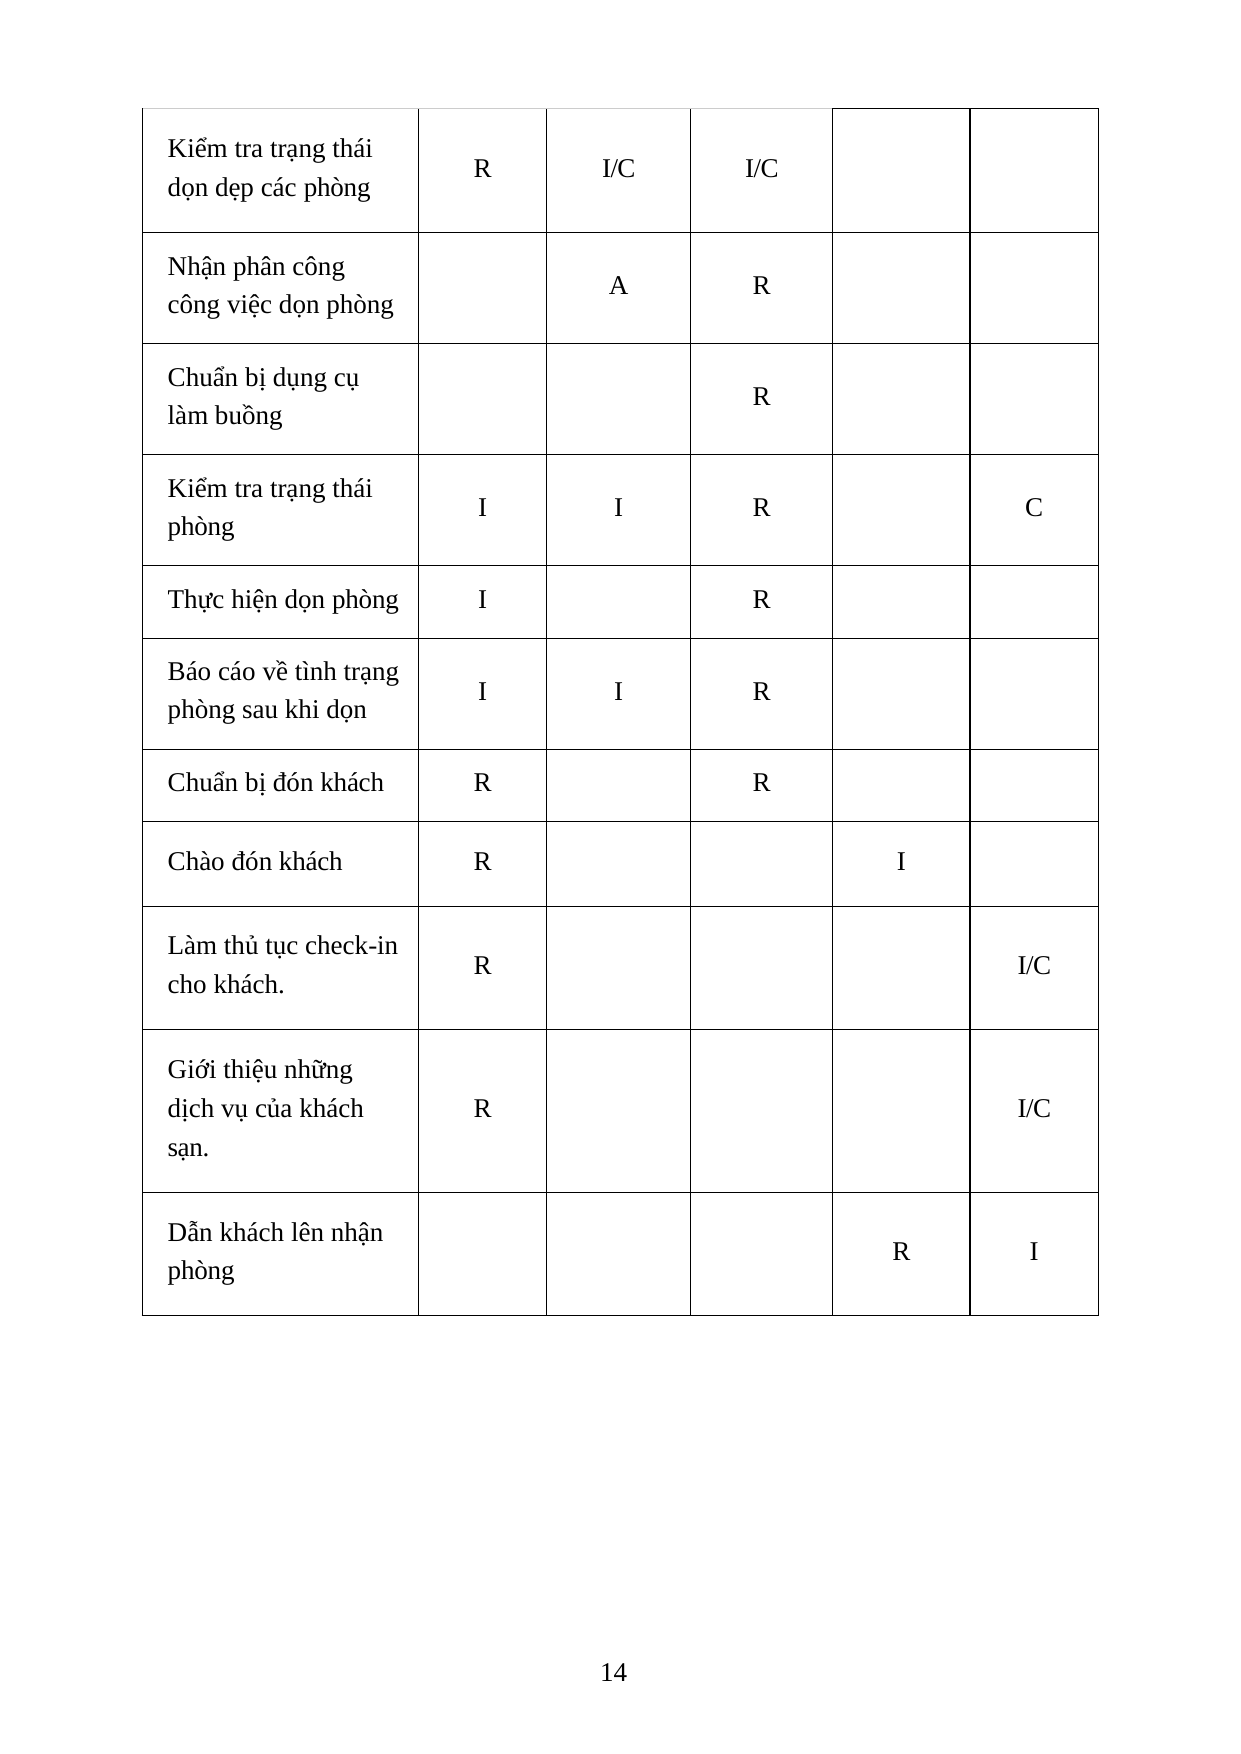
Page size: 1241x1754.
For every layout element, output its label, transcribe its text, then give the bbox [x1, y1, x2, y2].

table_header I/C [547, 109, 690, 232]
table_cell [833, 233, 969, 343]
table_cell [833, 1030, 969, 1192]
table_cell R [691, 233, 832, 343]
table_cell R [691, 750, 832, 821]
table_cell [419, 344, 546, 454]
table_cell Dẫn khách lên nhận phòng [143, 1193, 418, 1315]
table_cell [833, 344, 969, 454]
table_cell R [419, 750, 546, 821]
table_cell [691, 1193, 832, 1315]
table_cell R [691, 639, 832, 749]
table_cell Kiểm tra trạng thái phòng [143, 455, 418, 565]
table_cell I/C [971, 907, 1098, 1029]
table_cell [547, 750, 690, 821]
table_header R [419, 109, 546, 232]
table_cell [971, 566, 1098, 638]
table_cell [833, 907, 969, 1029]
table_cell Chuẩn bị đón khách [143, 750, 418, 821]
table_cell [419, 1193, 546, 1315]
table_cell I [419, 455, 546, 565]
table_cell [691, 1030, 832, 1192]
table_header I/C [691, 109, 832, 232]
table_cell Báo cáo về tình trạng phòng sau khi dọn [143, 639, 418, 749]
table_cell R [691, 455, 832, 565]
table_cell [971, 639, 1098, 749]
table_cell [547, 1193, 690, 1315]
table_cell [833, 639, 969, 749]
table_cell I [547, 639, 690, 749]
table_cell [971, 344, 1098, 454]
table_cell R [833, 1193, 969, 1315]
table_cell [547, 907, 690, 1029]
table_cell I [971, 1193, 1098, 1315]
table_cell R [691, 344, 832, 454]
table_cell I [833, 822, 969, 906]
table_cell I/C [971, 1030, 1098, 1192]
table_cell [547, 822, 690, 906]
table_cell [833, 455, 969, 565]
table_cell C [971, 455, 1098, 565]
table_cell [833, 750, 969, 821]
table_cell [691, 907, 832, 1029]
table_header Kiểm tra trạng thái dọn dẹp các phòng [143, 109, 418, 232]
table_cell [971, 822, 1098, 906]
table_cell [547, 566, 690, 638]
table_cell [833, 566, 969, 638]
table_cell [419, 233, 546, 343]
table_cell Làm thủ tục check-in cho khách. [143, 907, 418, 1029]
table_cell R [419, 907, 546, 1029]
table_cell I [419, 566, 546, 638]
table_cell I [419, 639, 546, 749]
table_cell R [419, 822, 546, 906]
table_header [971, 109, 1098, 232]
table_cell R [691, 566, 832, 638]
table_header [833, 109, 969, 232]
table_cell Chào đón khách [143, 822, 418, 906]
table_cell [547, 344, 690, 454]
table_cell I [547, 455, 690, 565]
table_cell [547, 1030, 690, 1192]
table_cell Thực hiện dọn phòng [143, 566, 418, 638]
table_cell Giới thiệu những dịch vụ của khách sạn. [143, 1030, 418, 1192]
table_cell [691, 822, 832, 906]
table_cell R [419, 1030, 546, 1192]
table_cell [971, 750, 1098, 821]
table_cell Nhận phân công công việc dọn phòng [143, 233, 418, 343]
table_cell Chuẩn bị dụng cụ làm buồng [143, 344, 418, 454]
table_cell A [547, 233, 690, 343]
table_cell [971, 233, 1098, 343]
